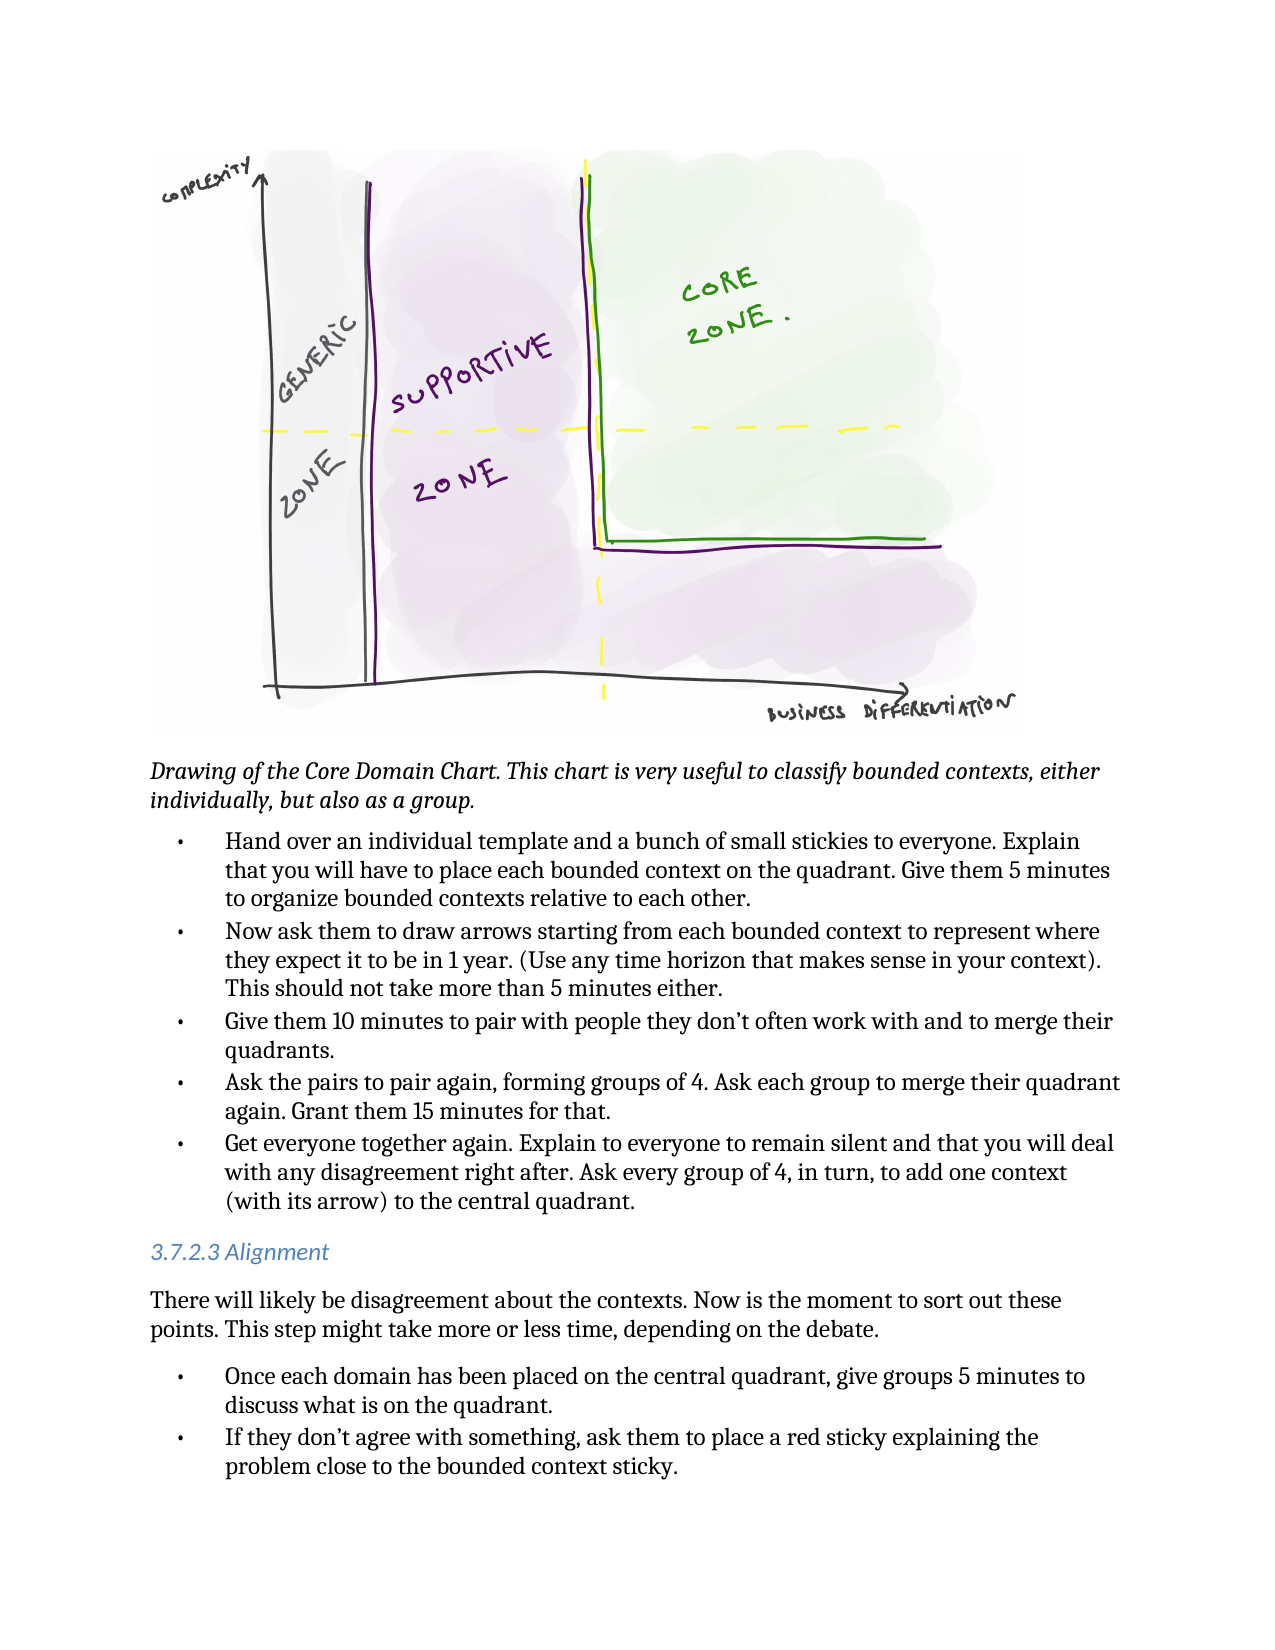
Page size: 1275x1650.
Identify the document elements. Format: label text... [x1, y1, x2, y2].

list Now ask them to draw arrows starting from each bounded context to represent where they expect it to be in 1 year. (Use any time horizon that makes sense in your context). This should not take more than 5 minutes either. [175, 917, 1125, 1003]
subtitle 3.7.2.3 Alignment [150, 1236, 1125, 1267]
text Drawing of the Core Domain Chart. This chart is very useful to classify bounded contexts, either individually, but also as a group. [150, 757, 1125, 814]
list Once each domain has been placed on the central quadrant, give groups 5 minutes to discuss what is on the quadrant. [175, 1362, 1125, 1419]
text There will likely be disagreement about the contexts. Now is the moment to sort out these points. This step might take more or less time, depending on the debate. [150, 1286, 1125, 1343]
list Give them 10 minutes to pair with people they don’t often work with and to merge their quadrants. [175, 1007, 1125, 1064]
picture [150, 150, 1025, 736]
list If they don’t agree with something, ask them to place a red sticky explaining the problem close to the bounded context sticky. [175, 1423, 1125, 1481]
list Ask the pairs to pair again, forming groups of 4. Ask each group to merge their quadrant again. Grant them 15 minutes for that. [175, 1068, 1125, 1126]
list Get everyone together again. Explain to everyone to remain silent and that you will deal with any disagreement right after. Ask every group of 4, in turn, to add one context (with its arrow) to the central quadrant. [175, 1129, 1125, 1216]
list Hand over an individual template and a bunch of small stickies to everyone. Explain that you will have to place each bounded context on the quadrant. Give them 5 minutes to organize bounded contexts relative to each other. [175, 827, 1125, 913]
